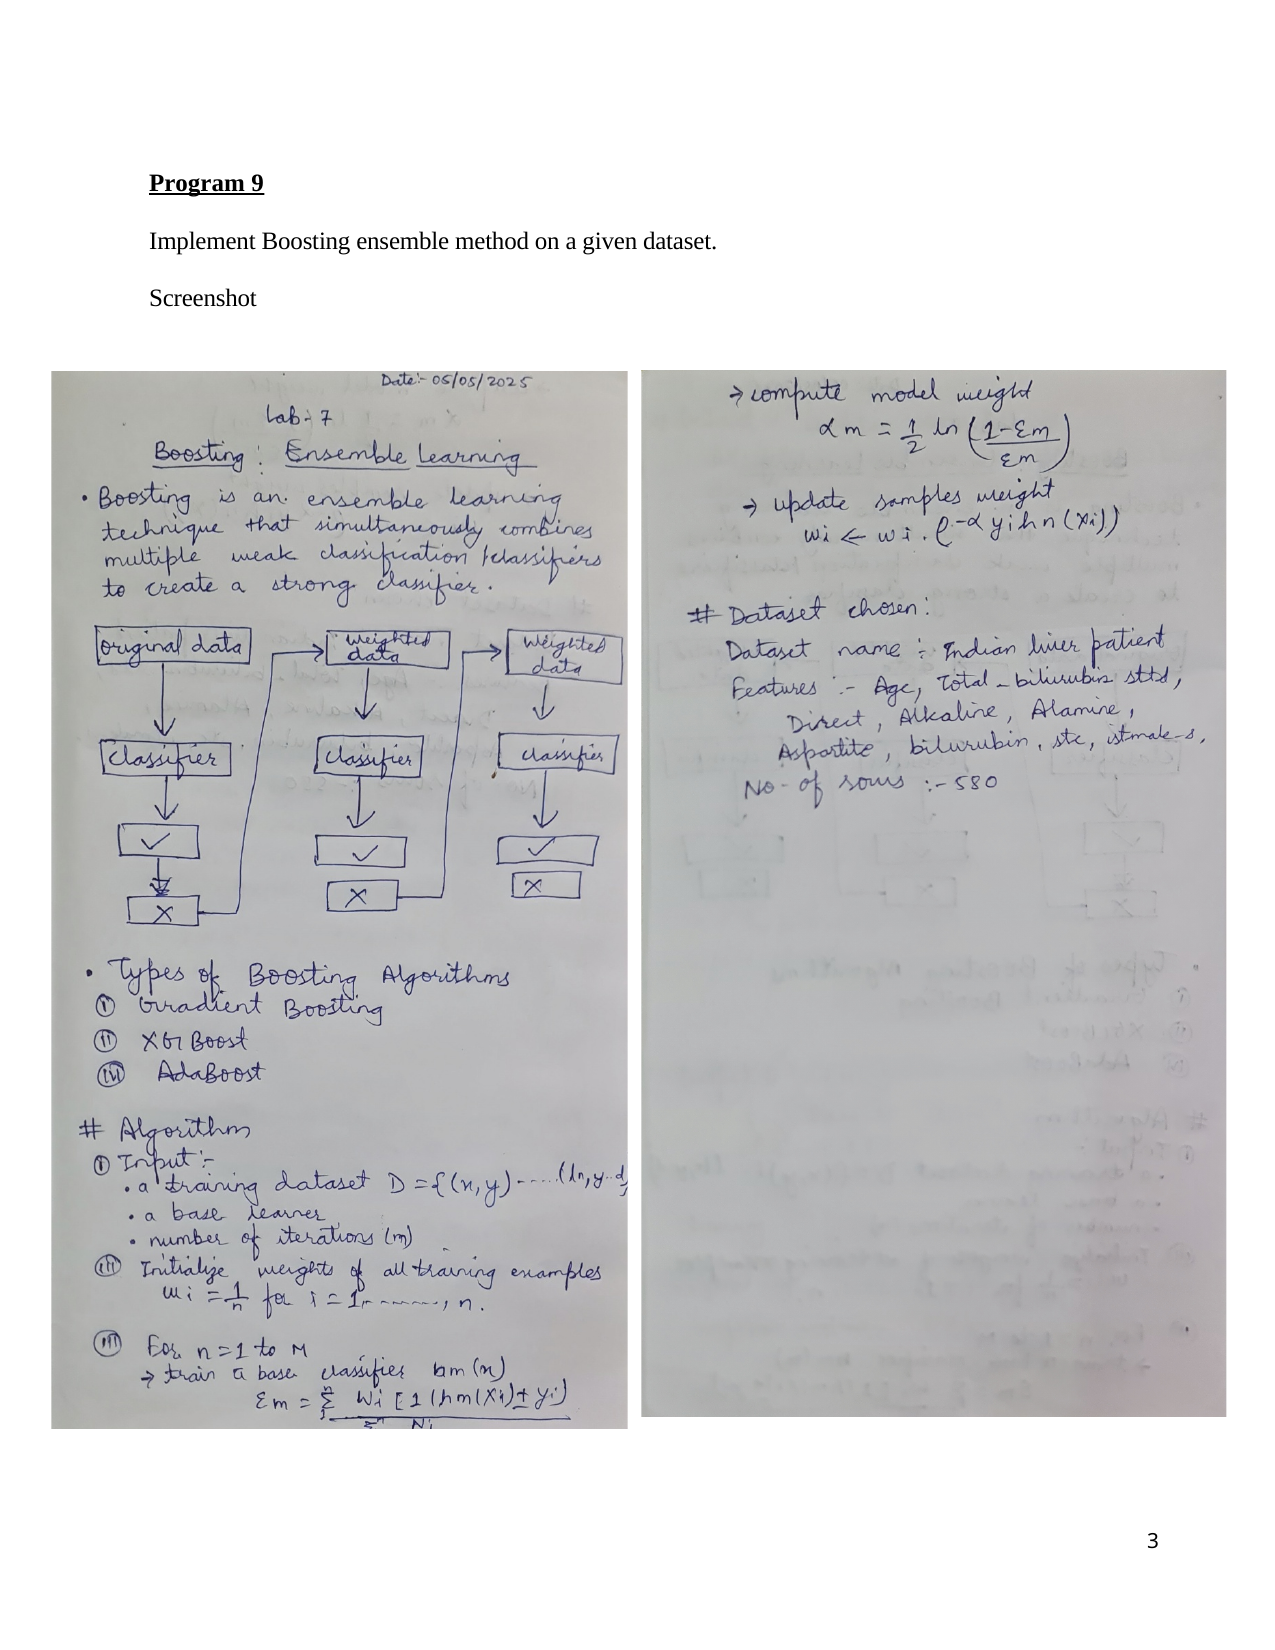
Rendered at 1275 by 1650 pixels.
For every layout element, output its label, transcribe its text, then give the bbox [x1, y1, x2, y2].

subtitle Program 9 [149, 168, 1162, 197]
picture [51, 371, 628, 1429]
text Screenshot [149, 283, 1162, 312]
picture [641, 370, 1227, 1417]
text Implement Boosting ensemble method on a given dataset. [149, 226, 1162, 254]
